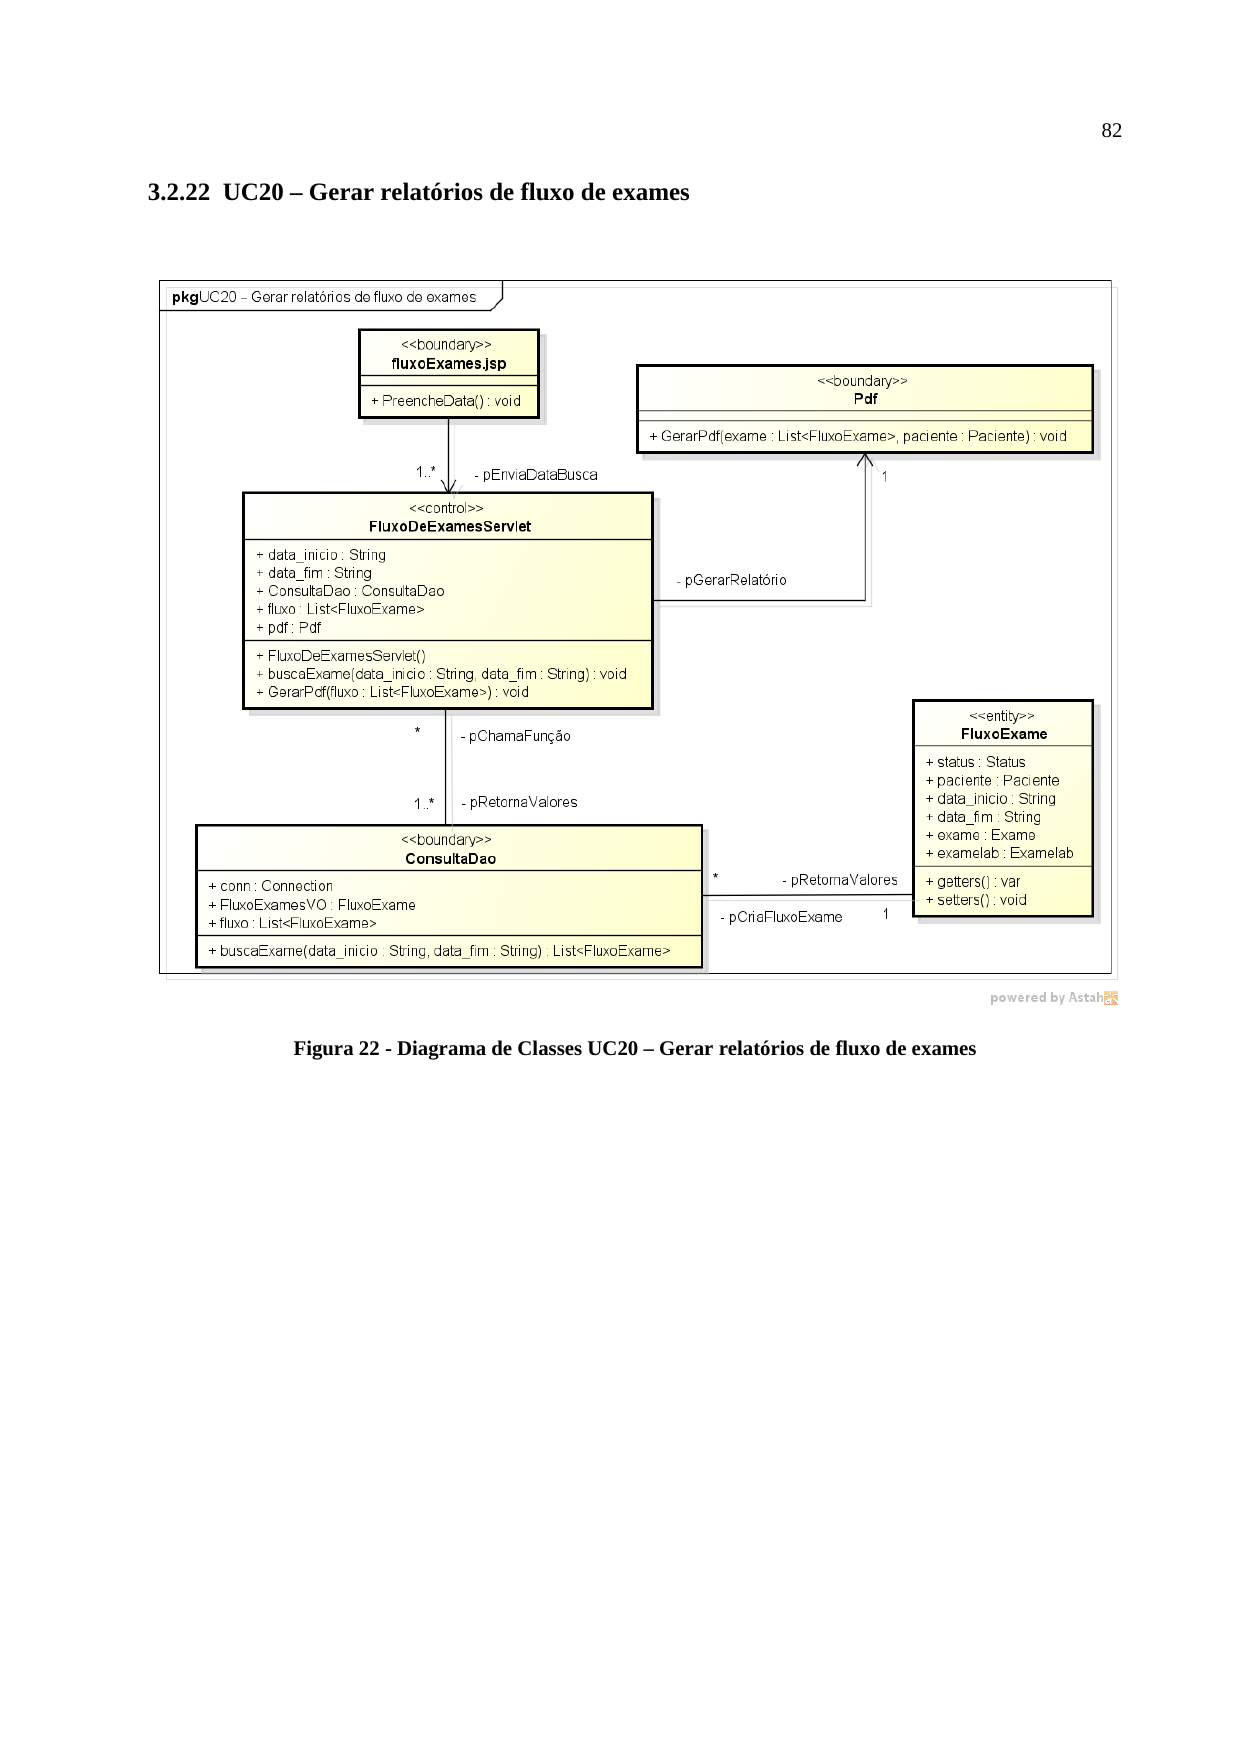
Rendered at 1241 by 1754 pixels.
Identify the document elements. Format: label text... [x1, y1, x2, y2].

picture [147, 268, 1122, 1009]
subtitle UC20 – Gerar relatórios de fluxo de exames [148, 177, 1122, 206]
text Figura 9 - Diagrama de Classes UC20 – Gerar relatórios de fluxo de exames [148, 1036, 1122, 1060]
